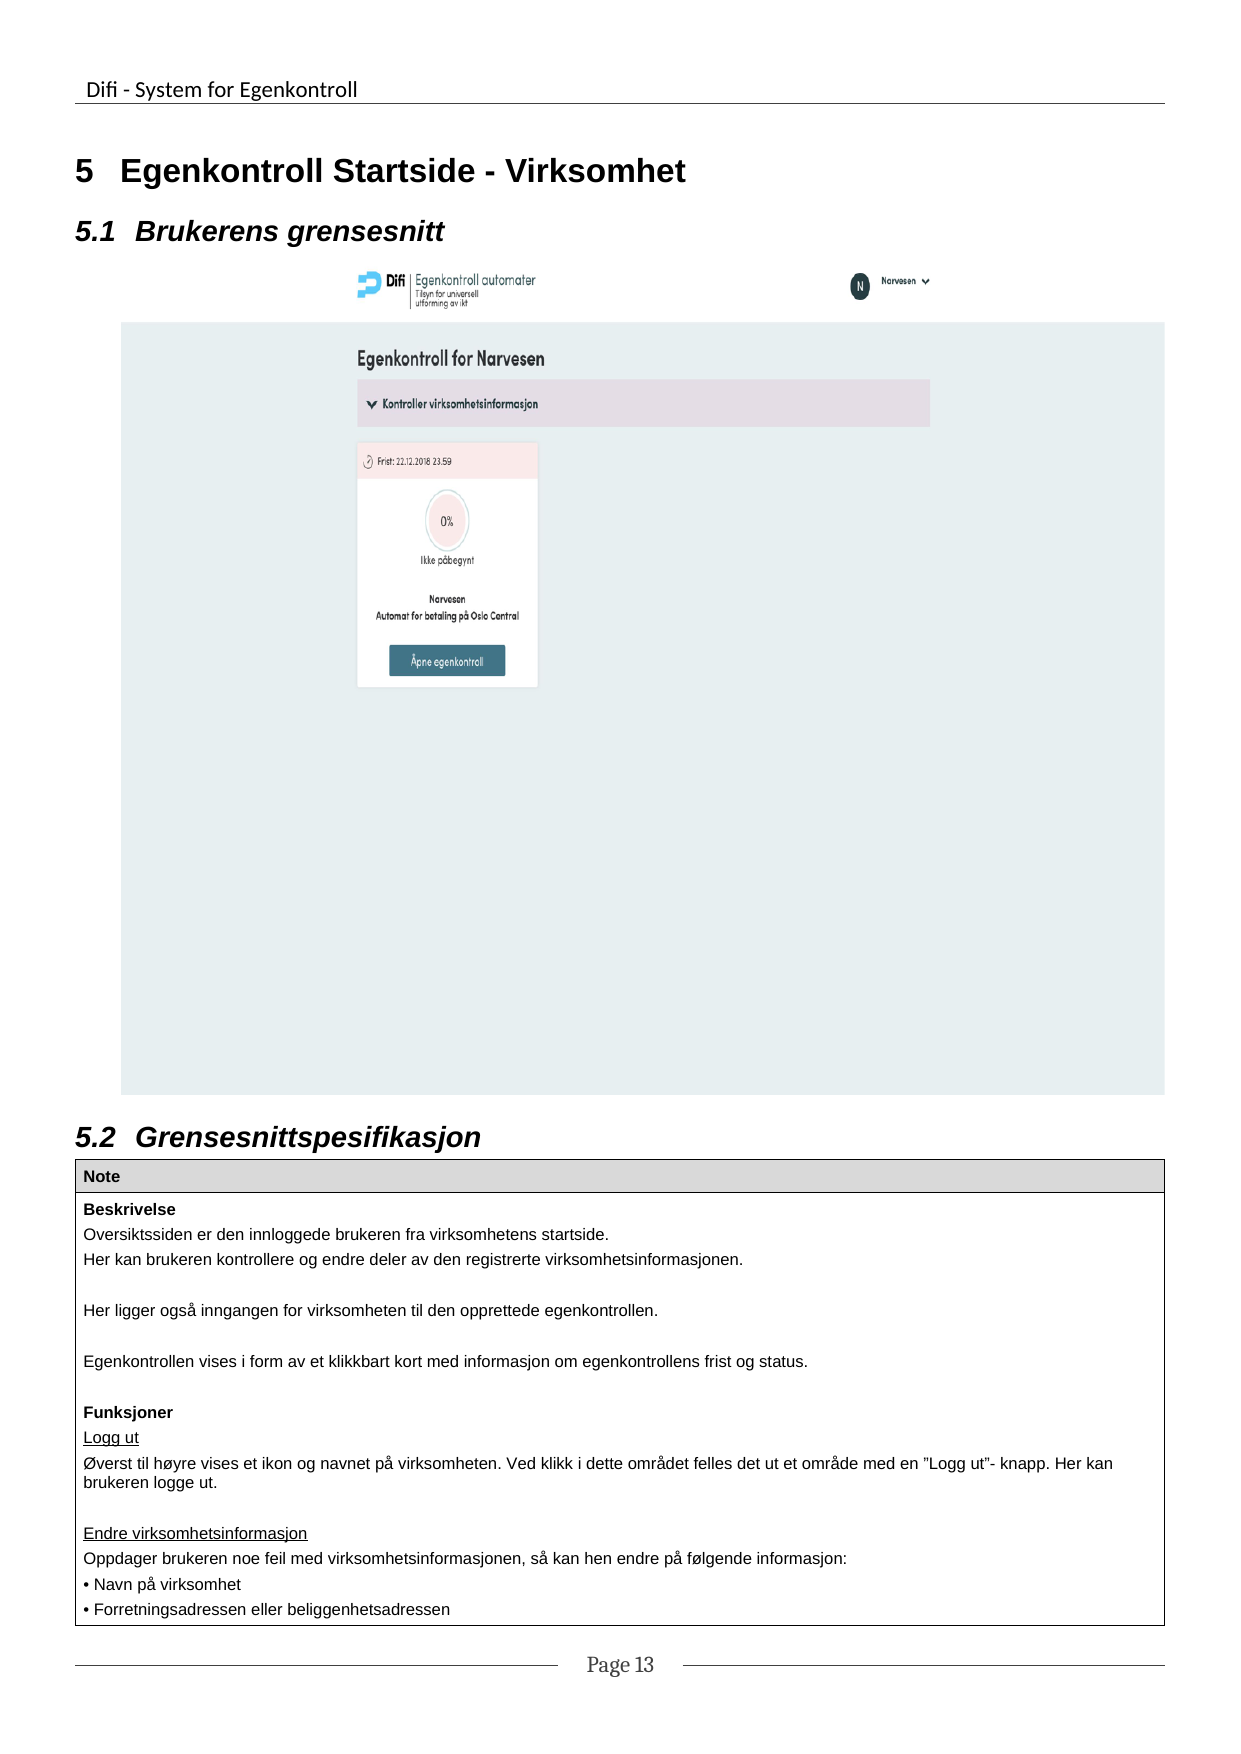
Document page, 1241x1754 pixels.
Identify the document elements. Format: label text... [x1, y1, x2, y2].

table_header Note [76, 1160, 1164, 1192]
subtitle Brukerens grensesnitt [75, 214, 1165, 248]
subtitle Egenkontroll Startside - Virksomhet [75, 151, 1165, 189]
picture [75, 260, 1165, 1095]
table_cell Beskrivelse Oversiktssiden er den innloggede brukeren fra virksomhetens startside. Her kan brukeren kontrollere og endre deler av den registrerte virksomhetsinformasjonen. Her ligger også inngangen for virksomheten til den opprettede egenkontrollen. Egenkontrollen vises i form av et klikkbart kort med informasjon om egenkontrollens frist og status. Funksjoner Logg ut Øverst til høyre vises et ikon og navnet på virksomheten. Ved klikk i dette området felles det ut et område med en ”Logg ut”- knapp. Her kan brukeren logge ut. Endre virksomhetsinformasjon Oppdager brukeren noe feil med virksomhetsinformasjonen, så kan hen endre på følgende informasjon: • Navn på virksomhet • Forretningsadressen eller beliggenhetsadressen [76, 1193, 1164, 1625]
subtitle Grensesnittspesifikasjon [75, 1119, 1165, 1153]
